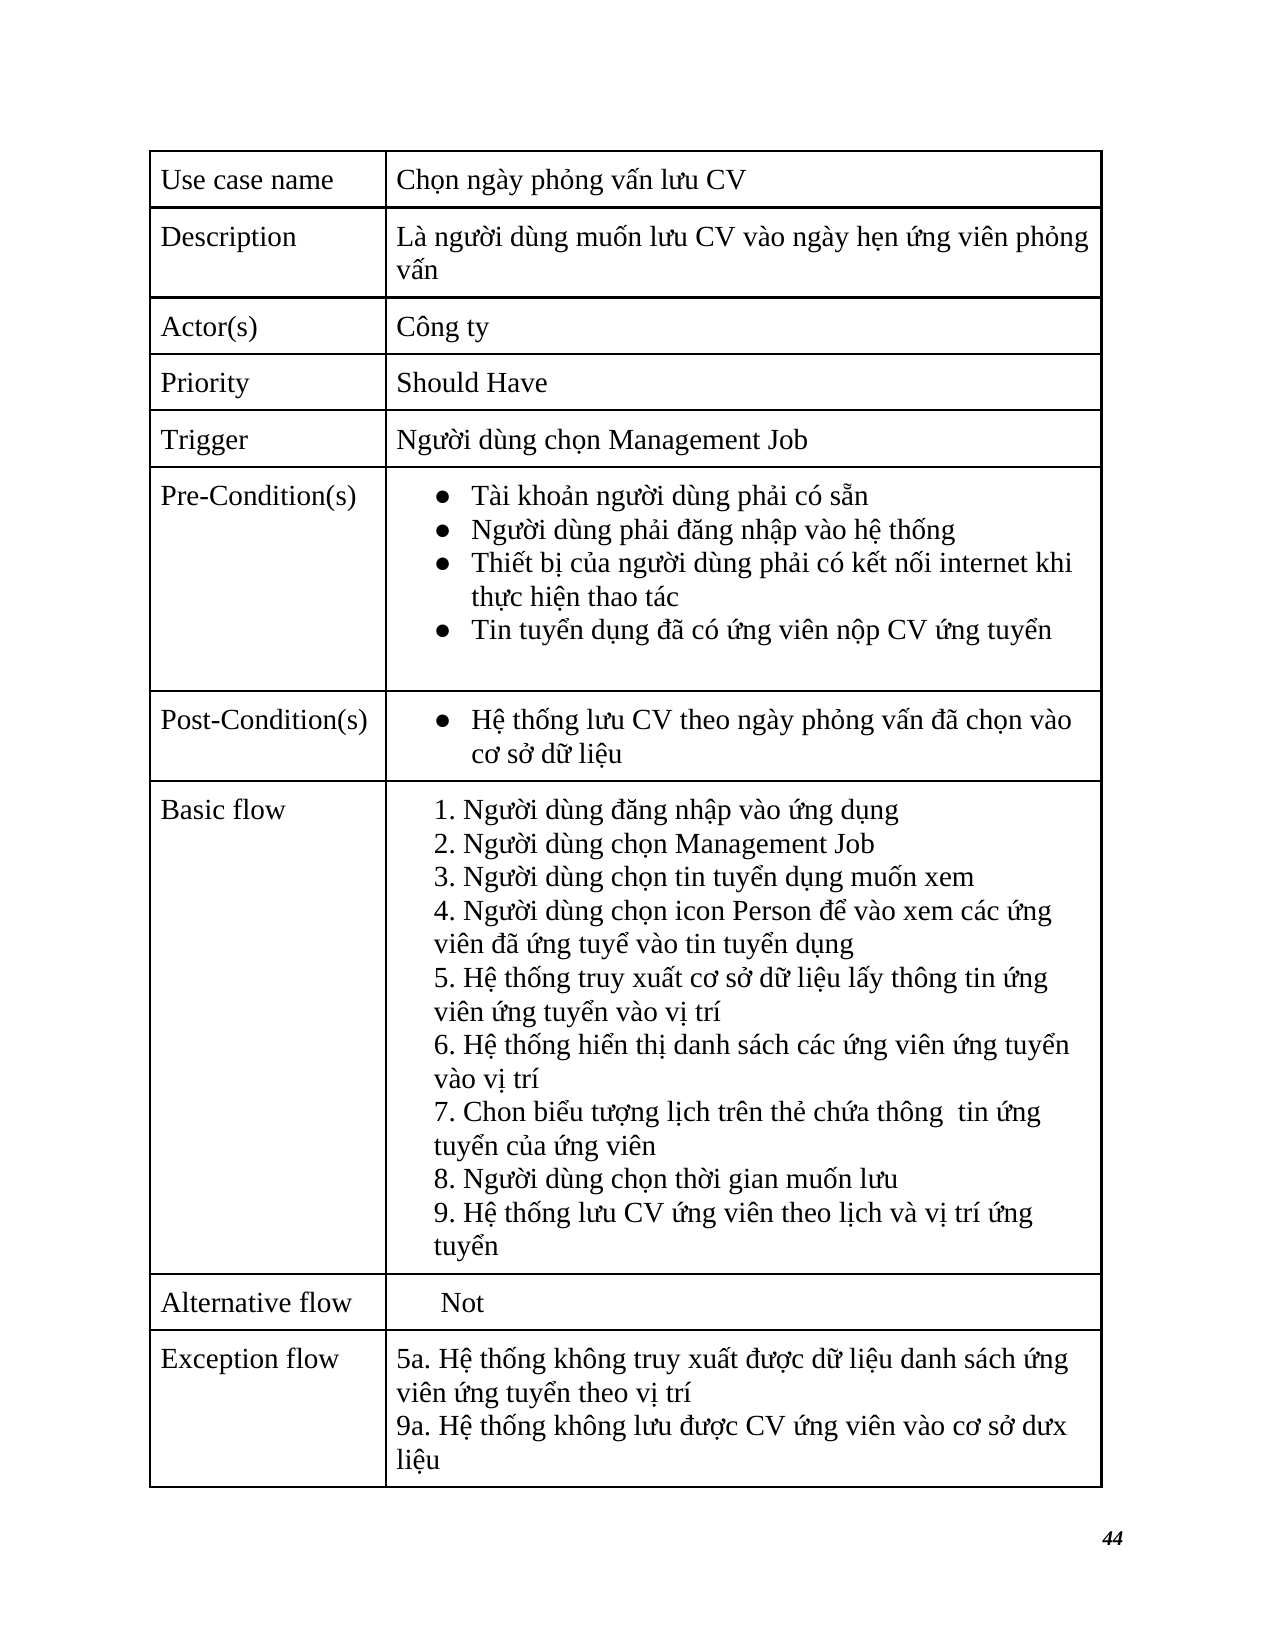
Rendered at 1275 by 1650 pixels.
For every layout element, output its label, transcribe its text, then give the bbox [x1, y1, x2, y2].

table_cell Pre-Condition(s) [151, 468, 385, 690]
table_cell Exception flow [151, 1331, 385, 1486]
table_cell Tài khoản người dùng phải có sẵn Người dùng phải đăng nhập vào hệ thống Thiết bị của người dùng phải có kết nối internet khi thực hiện thao tác Tin tuyển dụng đã có ứng viên nộp CV ứng tuyển [387, 468, 1100, 690]
table_cell Là người dùng muốn lưu CV vào ngày hẹn ứng viên phỏng vấn [387, 209, 1100, 296]
table_cell Should Have [387, 355, 1100, 409]
table_cell Post-Condition(s) [151, 692, 385, 780]
table_cell Chọn ngày phỏng vấn lưu CV [387, 152, 1100, 206]
table_cell Actor(s) [151, 299, 385, 353]
table_cell Hệ thống lưu CV theo ngày phỏng vấn đã chọn vào cơ sở dữ liệu [387, 692, 1100, 780]
table_cell 1. Người dùng đăng nhập vào ứng dụng 2. Người dùng chọn Management Job 3. Người dùng chọn tin tuyển dụng muốn xem 4. Người dùng chọn icon Person để vào xem các ứng viên đã ứng tuyể vào tin tuyển dụng 5. Hệ thống truy xuất cơ sở dữ liệu lấy thông tin ứng viên ứng tuyển vào vị trí 6. Hệ thống hiển thị danh sách các ứng viên ứng tuyển vào vị trí 7. Chon biểu tượng lịch trên thẻ chứa thông tin ứng tuyển của ứng viên 8. Người dùng chọn thời gian muốn lưu 9. Hệ thống lưu CV ứng viên theo lịch và vị trí ứng tuyển [387, 782, 1100, 1272]
table_cell Người dùng chọn Management Job [387, 411, 1100, 466]
table_cell Not [387, 1275, 1100, 1329]
table_cell Use case name [151, 152, 385, 206]
table_cell Priority [151, 355, 385, 409]
table_cell Basic flow [151, 782, 385, 1272]
table_cell Công ty [387, 299, 1100, 353]
table_cell Trigger [151, 411, 385, 466]
table_cell Description [151, 209, 385, 296]
table_cell Alternative flow [151, 1275, 385, 1329]
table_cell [387, 1331, 1100, 1486]
